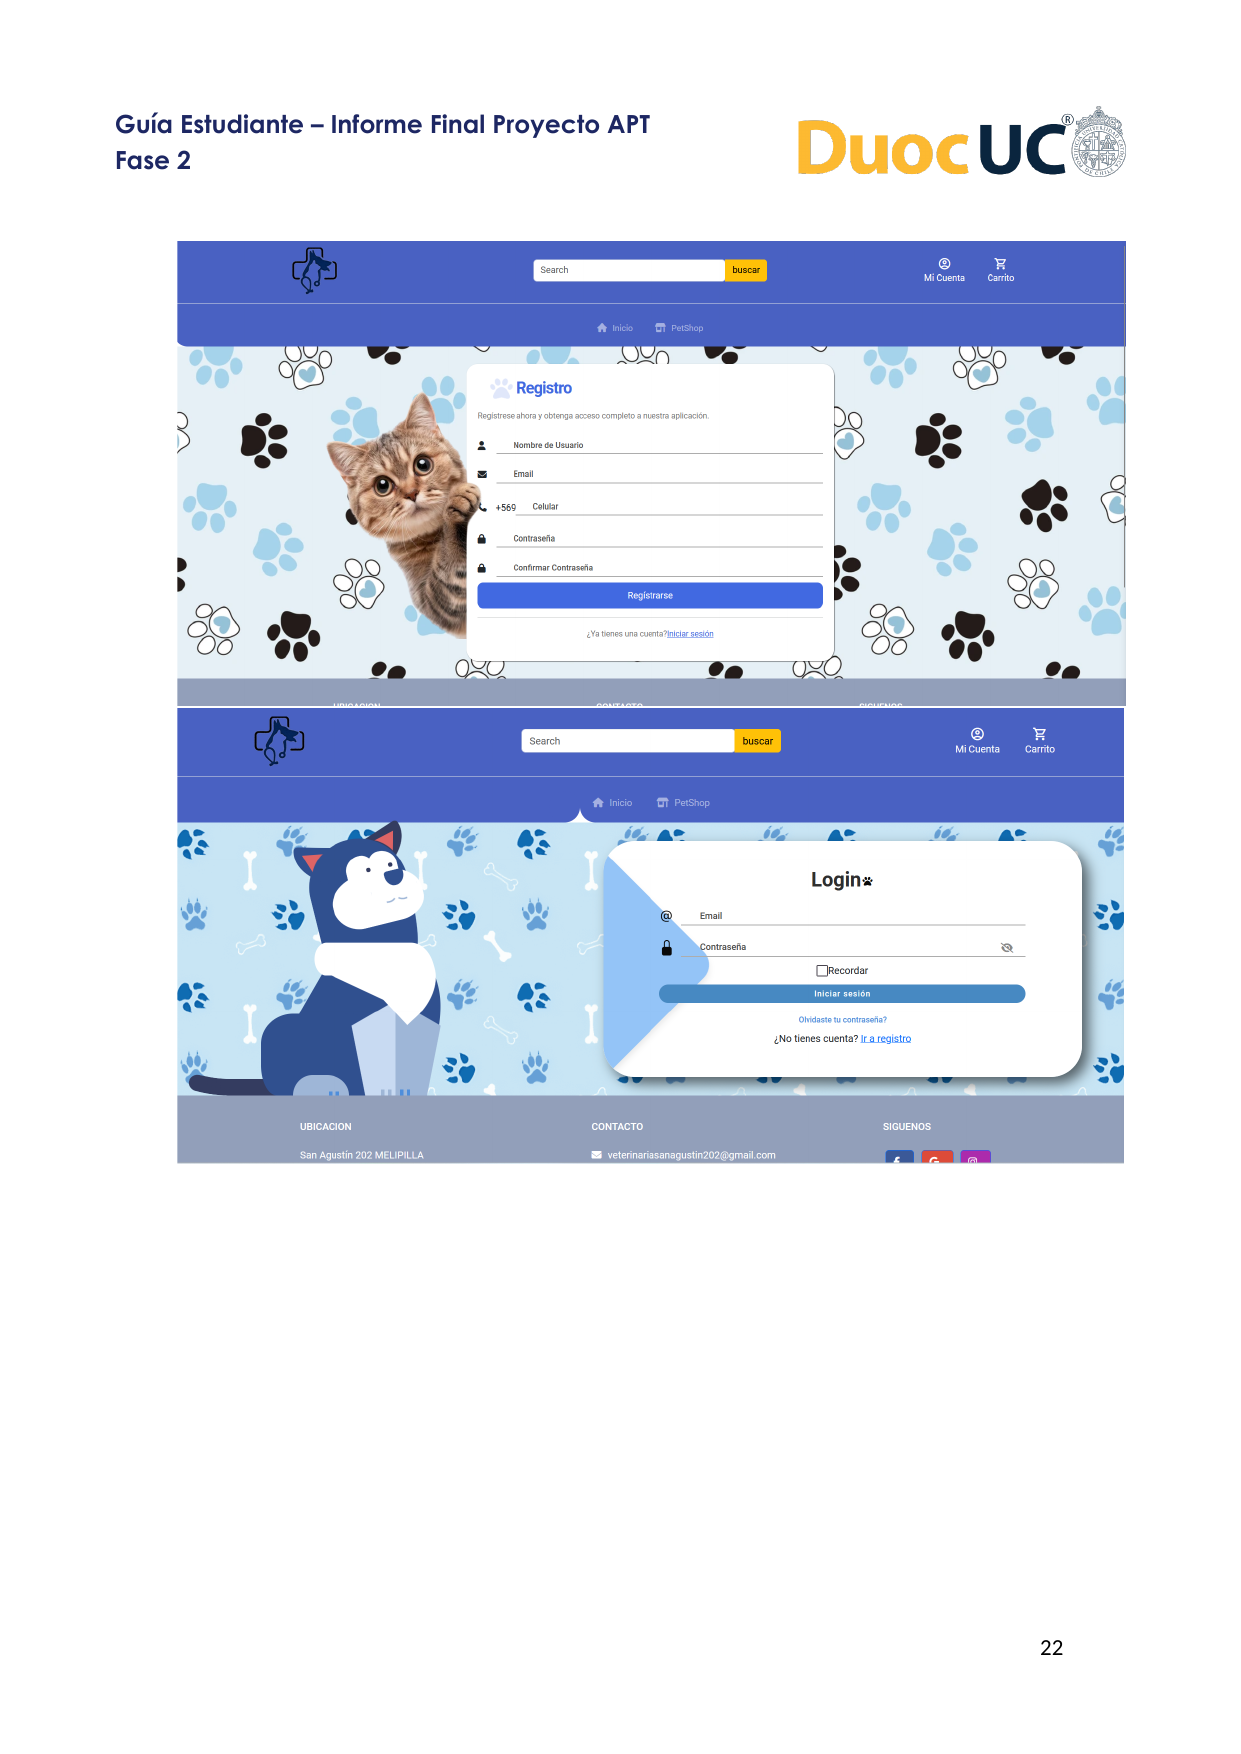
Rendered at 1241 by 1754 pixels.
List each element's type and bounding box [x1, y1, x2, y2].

picture [798, 106, 1126, 177]
picture [177, 708, 1124, 1164]
picture [177, 241, 1126, 706]
